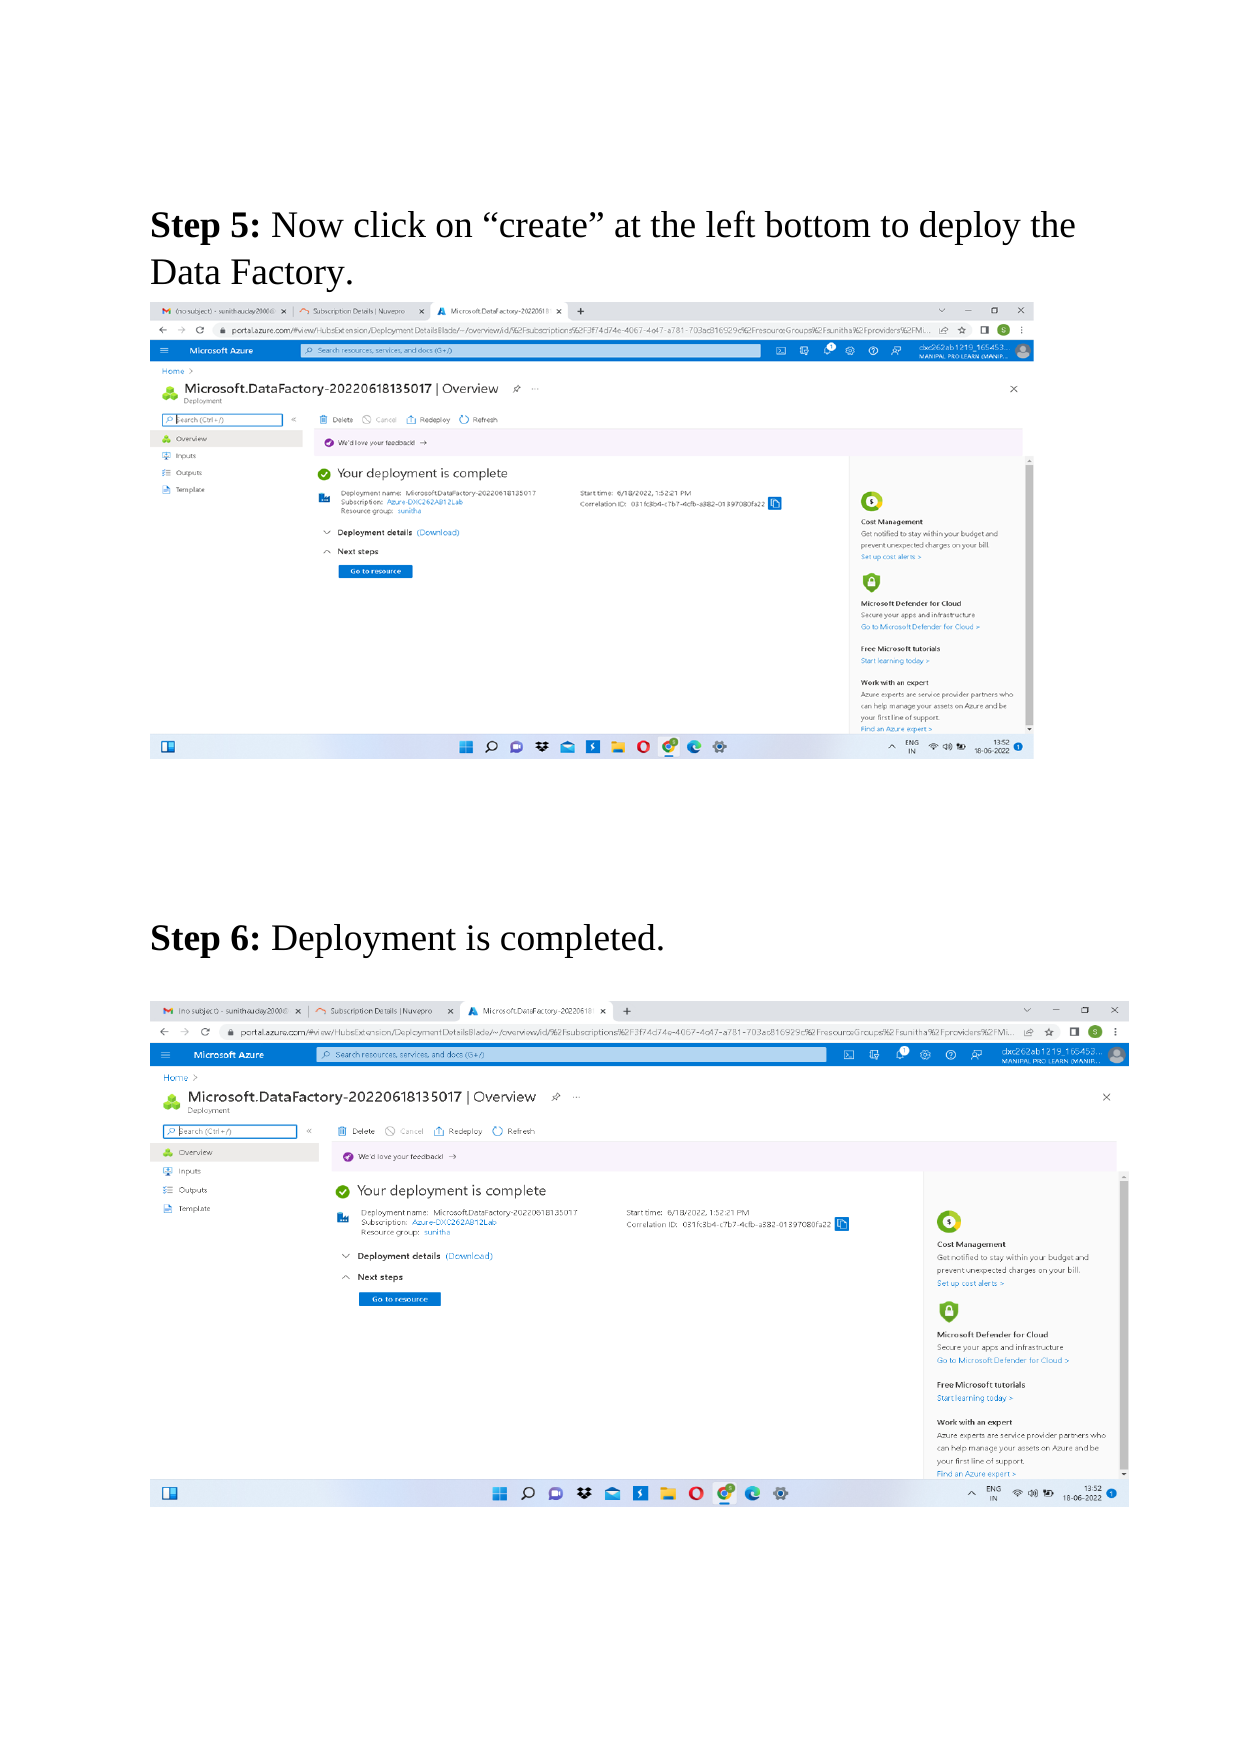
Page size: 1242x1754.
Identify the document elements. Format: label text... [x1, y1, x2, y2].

picture [150, 302, 1034, 759]
text Step 6: Deployment is completed. [150, 915, 1171, 958]
picture [150, 1001, 1129, 1507]
text Step 5: Now click on “create” at the left bottom to deploy the Data Factory. [150, 203, 1079, 292]
